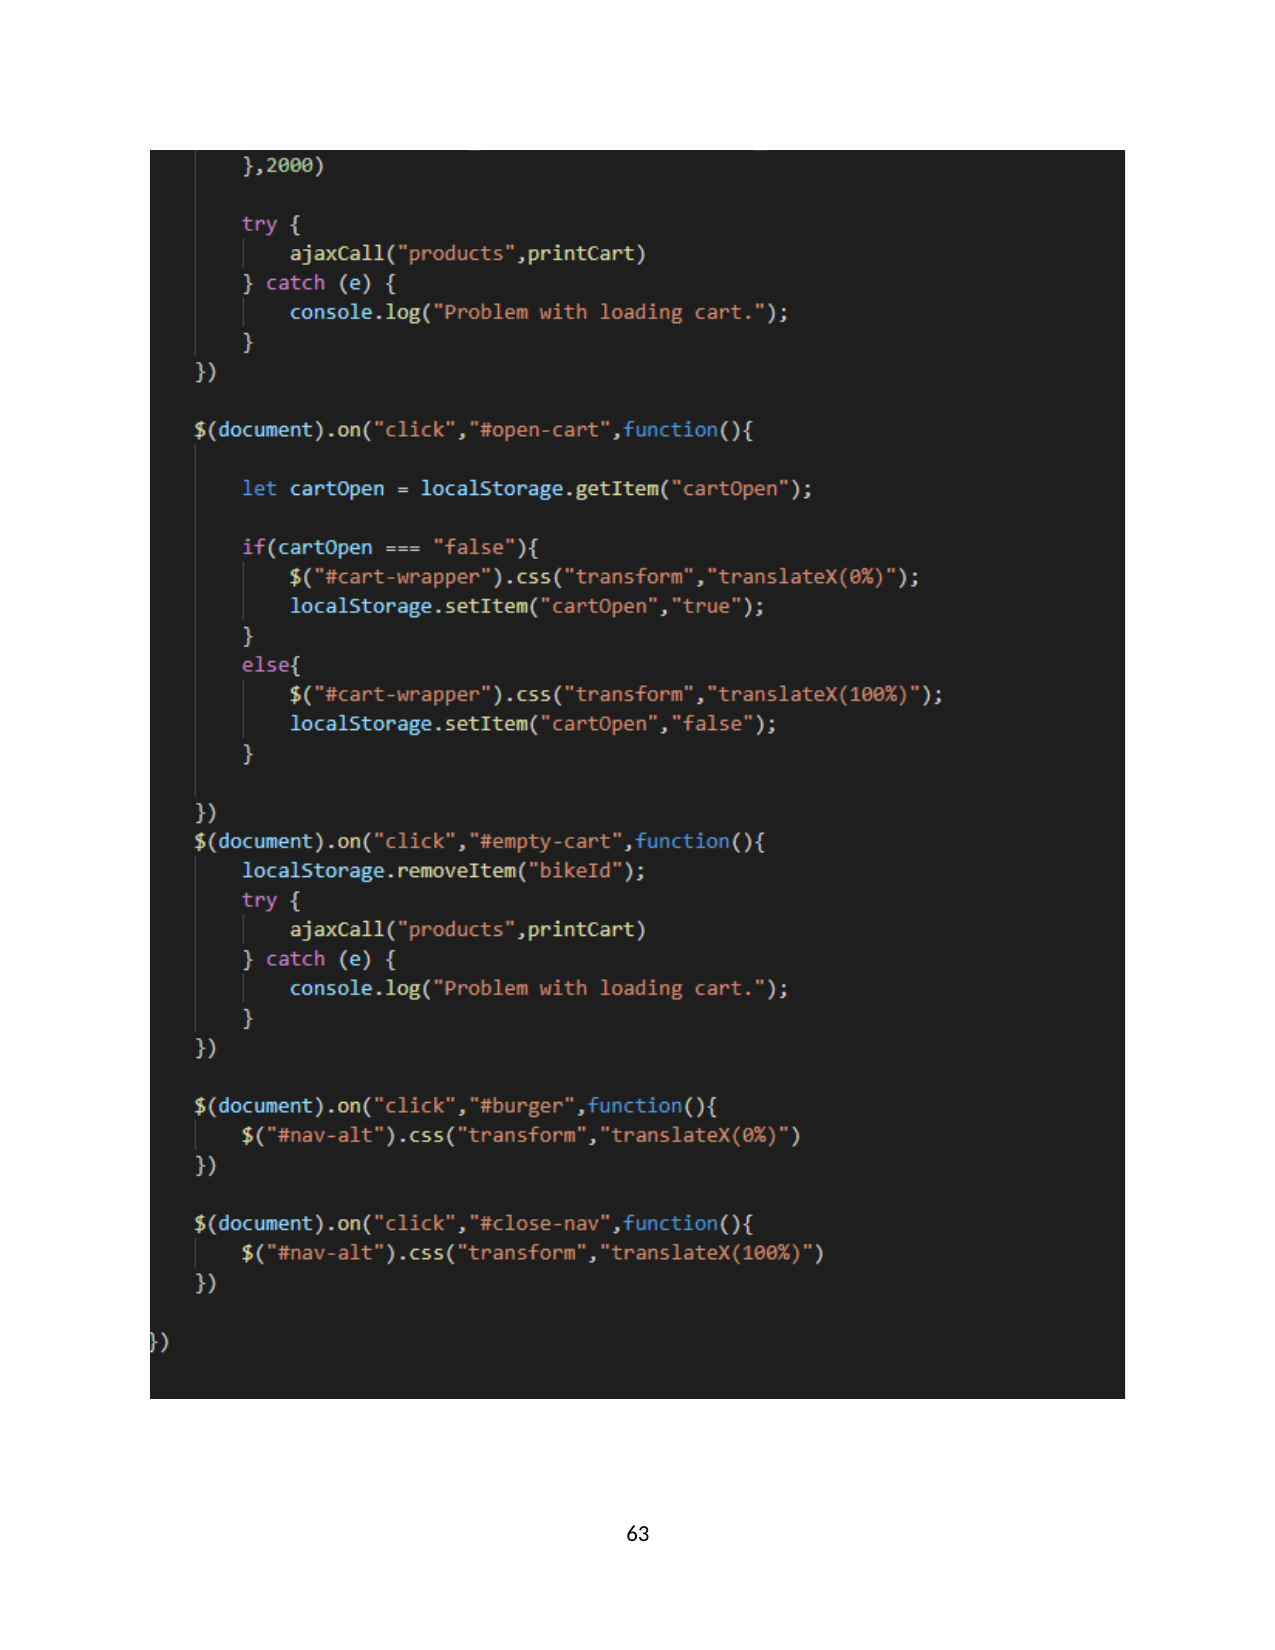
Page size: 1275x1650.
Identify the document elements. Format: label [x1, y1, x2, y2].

picture [150, 150, 1125, 1399]
